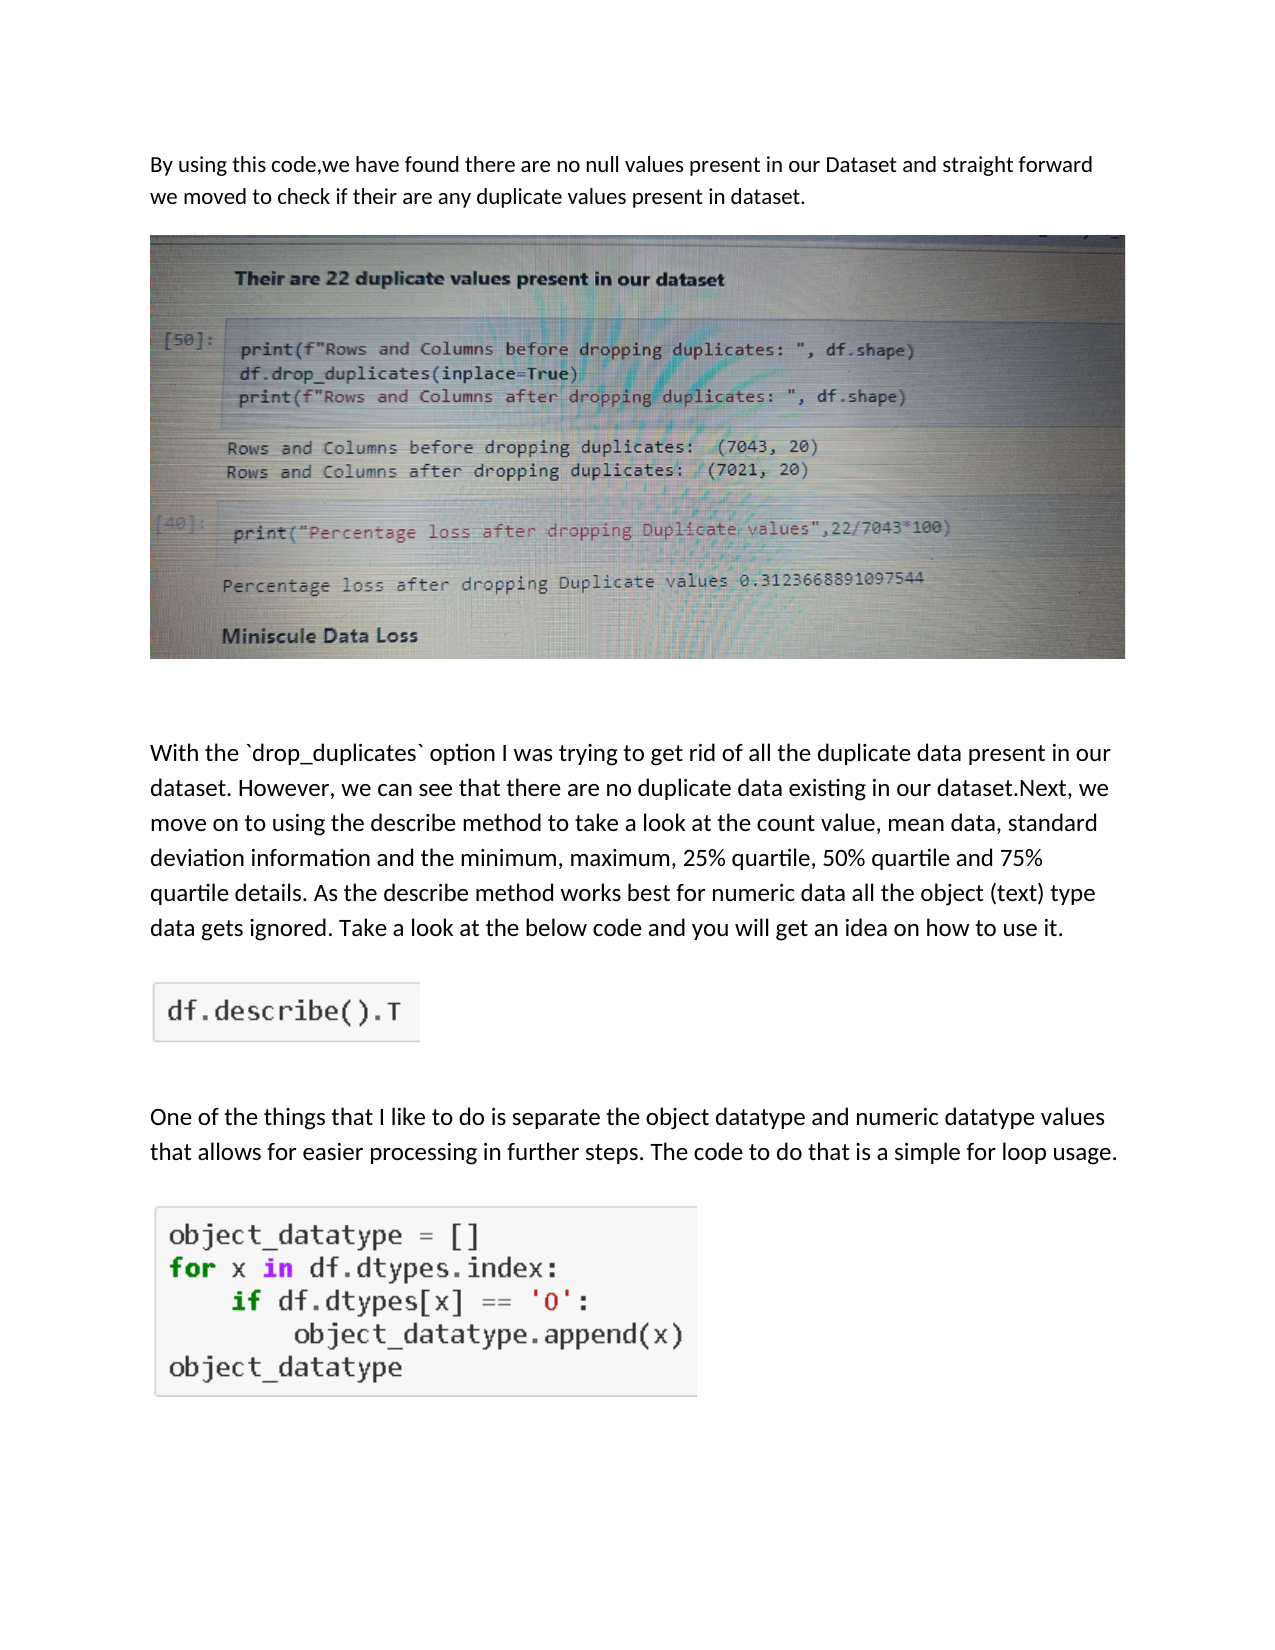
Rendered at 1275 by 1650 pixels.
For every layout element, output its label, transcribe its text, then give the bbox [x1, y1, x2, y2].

text By using this code,we have found there are no null values present in our Dataset and straight forward we moved to check if their are any duplicate values present in dataset. [150, 150, 1125, 210]
picture [150, 981, 421, 1044]
picture [150, 235, 1125, 659]
picture [150, 1205, 697, 1397]
text With the `drop_duplicates` option I was trying to get rid of all the duplicate data present in our dataset. However, we can see that there are no duplicate data existing in our dataset.Next, we move on to using the describe method to take a look at the count value, mean data, standard deviation information and the minimum, maximum, 25% quartile, 50% quartile and 75% quartile details. As the describe method works best for numeric data all the object (text) type data gets ignored. Take a look at the below code and you will get an idea on how to use it. [150, 737, 1125, 1076]
